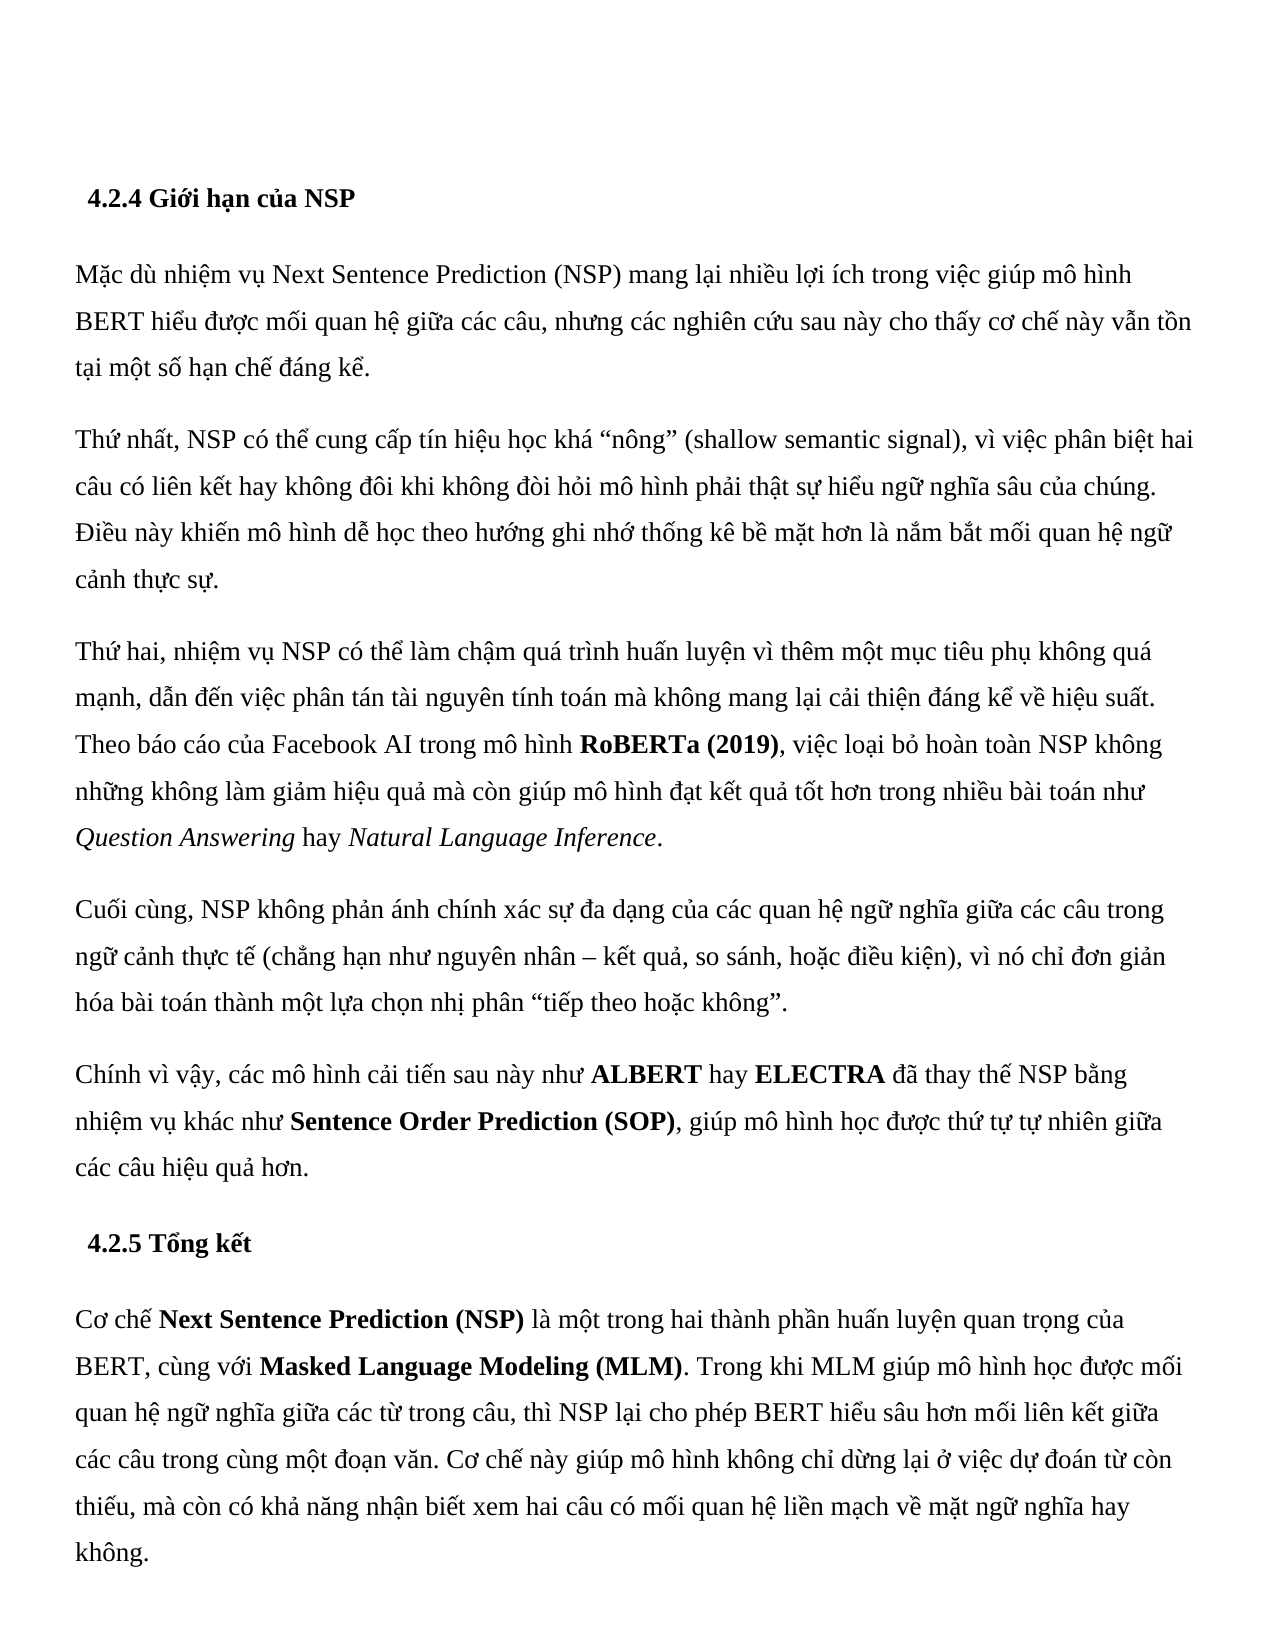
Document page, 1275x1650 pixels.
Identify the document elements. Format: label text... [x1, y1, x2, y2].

subtitle 4.2.4 Giới hạn của NSP [87, 182, 1200, 213]
text Cuối cùng, NSP không phản ánh chính xác sự đa dạng của các quan hệ ngữ nghĩa giữa các câu trong ngữ cảnh thực tế (chẳng hạn như nguyên nhân – kết quả, so sánh, hoặc điều kiện), vì nó chỉ đơn giản hóa bài toán thành một lựa chọn nhị phân “tiếp theo hoặc không”. [75, 893, 1200, 1017]
subtitle 4.2.5 Tổng kết [87, 1227, 1200, 1258]
text Thứ nhất, NSP có thể cung cấp tín hiệu học khá “nông” (shallow semantic signal), vì việc phân biệt hai câu có liên kết hay không đôi khi không đòi hỏi mô hình phải thật sự hiểu ngữ nghĩa sâu của chúng. Điều này khiến mô hình dễ học theo hướng ghi nhớ thống kê bề mặt hơn là nắm bắt mối quan hệ ngữ cảnh thực sự. [75, 423, 1200, 594]
text Thứ hai, nhiệm vụ NSP có thể làm chậm quá trình huấn luyện vì thêm một mục tiêu phụ không quá mạnh, dẫn đến việc phân tán tài nguyên tính toán mà không mang lại cải thiện đáng kể về hiệu suất. Theo báo cáo của Facebook AI trong mô hình RoBERTa (2019), việc loại bỏ hoàn toàn NSP không những không làm giảm hiệu quả mà còn giúp mô hình đạt kết quả tốt hơn trong nhiều bài toán như Question Answering hay Natural Language Inference. [75, 635, 1200, 852]
text Chính vì vậy, các mô hình cải tiến sau này như ALBERT hay ELECTRA đã thay thế NSP bằng nhiệm vụ khác như Sentence Order Prediction (SOP), giúp mô hình học được thứ tự tự nhiên giữa các câu hiệu quả hơn. [75, 1058, 1200, 1182]
text Mặc dù nhiệm vụ Next Sentence Prediction (NSP) mang lại nhiều lợi ích trong việc giúp mô hình BERT hiểu được mối quan hệ giữa các câu, nhưng các nghiên cứu sau này cho thấy cơ chế này vẫn tồn tại một số hạn chế đáng kể. [75, 258, 1200, 382]
text Cơ chế Next Sentence Prediction (NSP) là một trong hai thành phần huấn luyện quan trọng của BERT, cùng với Masked Language Modeling (MLM). Trong khi MLM giúp mô hình học được mối quan hệ ngữ nghĩa giữa các từ trong câu, thì NSP lại cho phép BERT hiểu sâu hơn mối liên kết giữa các câu trong cùng một đoạn văn. Cơ chế này giúp mô hình không chỉ dừng lại ở việc dự đoán từ còn thiếu, mà còn có khả năng nhận biết xem hai câu có mối quan hệ liền mạch về mặt ngữ nghĩa hay không. [75, 1303, 1200, 1568]
